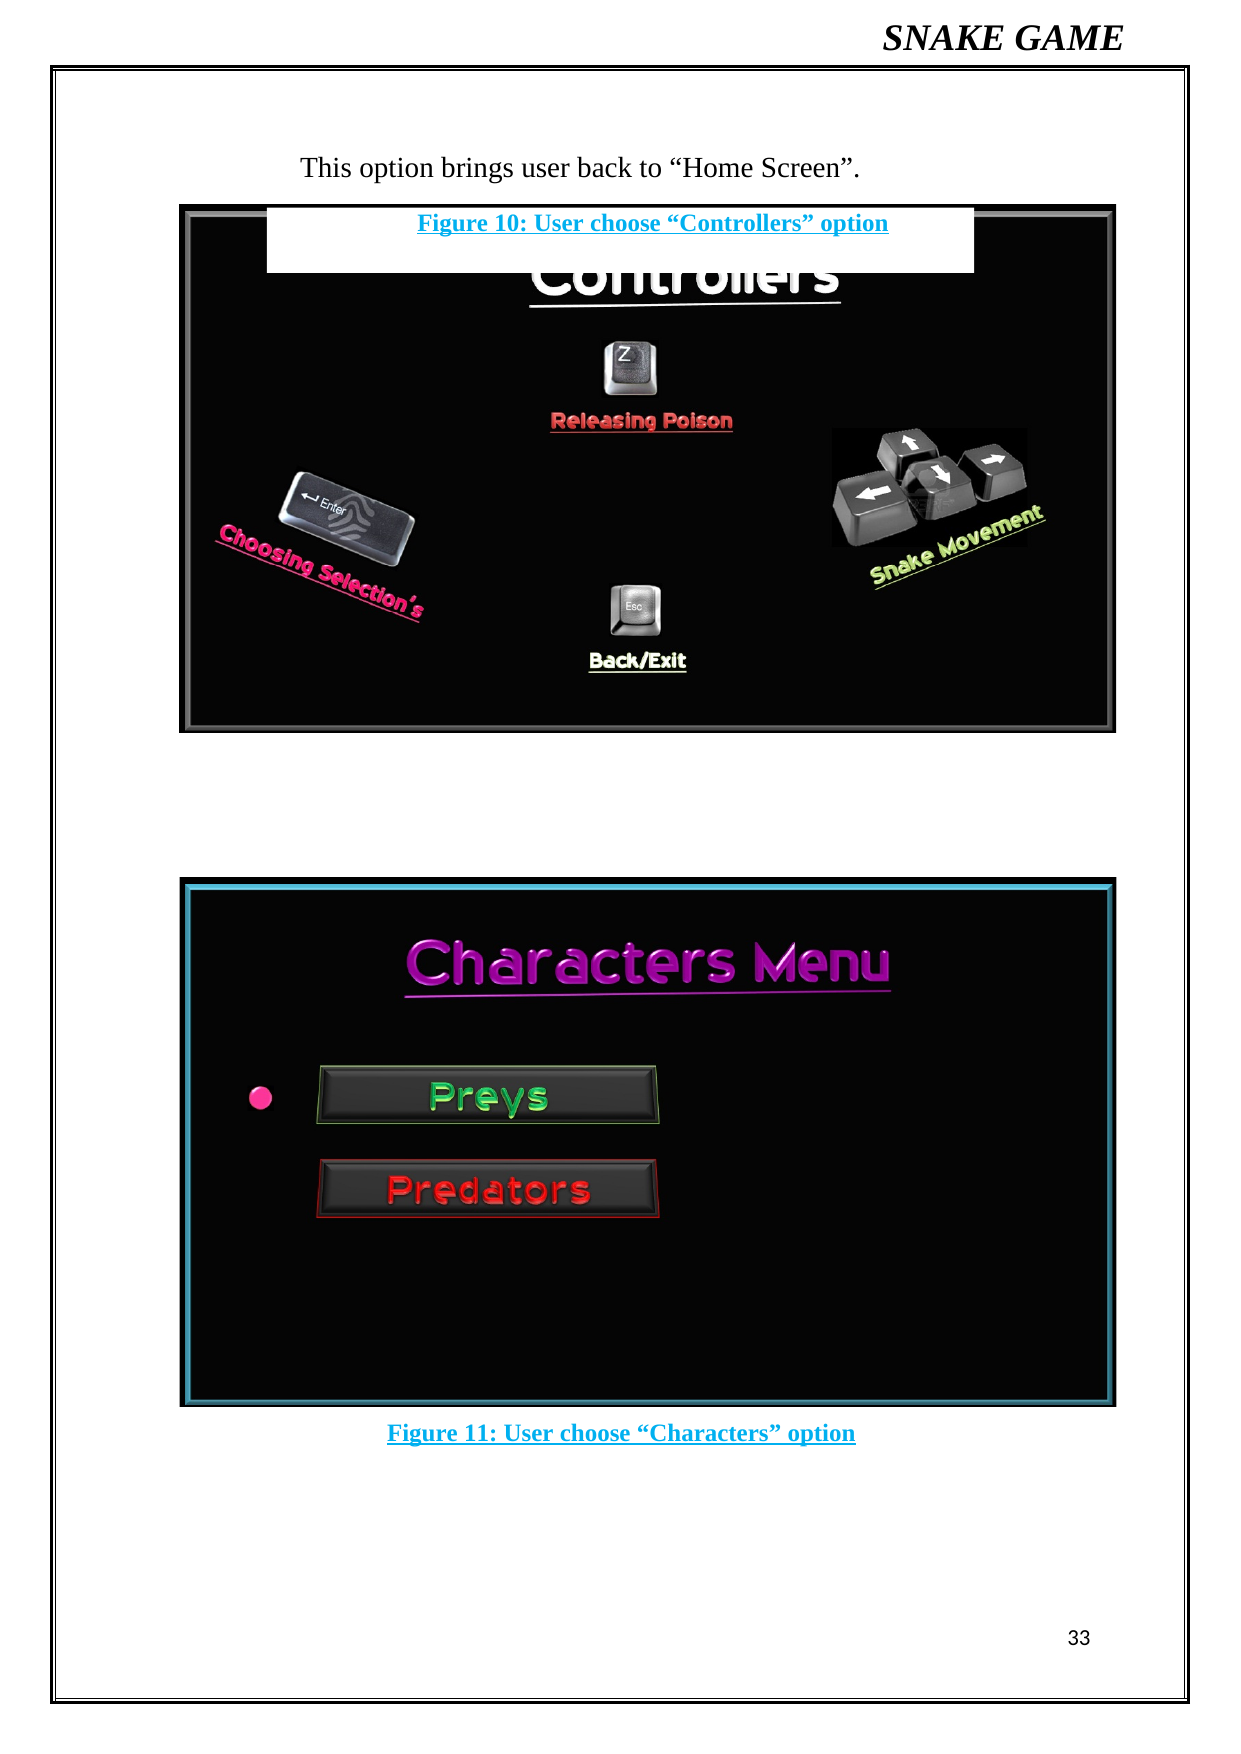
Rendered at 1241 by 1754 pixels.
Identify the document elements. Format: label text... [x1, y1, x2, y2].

picture [178, 204, 1115, 732]
text This option brings user back to “Home Screen”. [225, 150, 1090, 183]
picture [178, 877, 1116, 1406]
